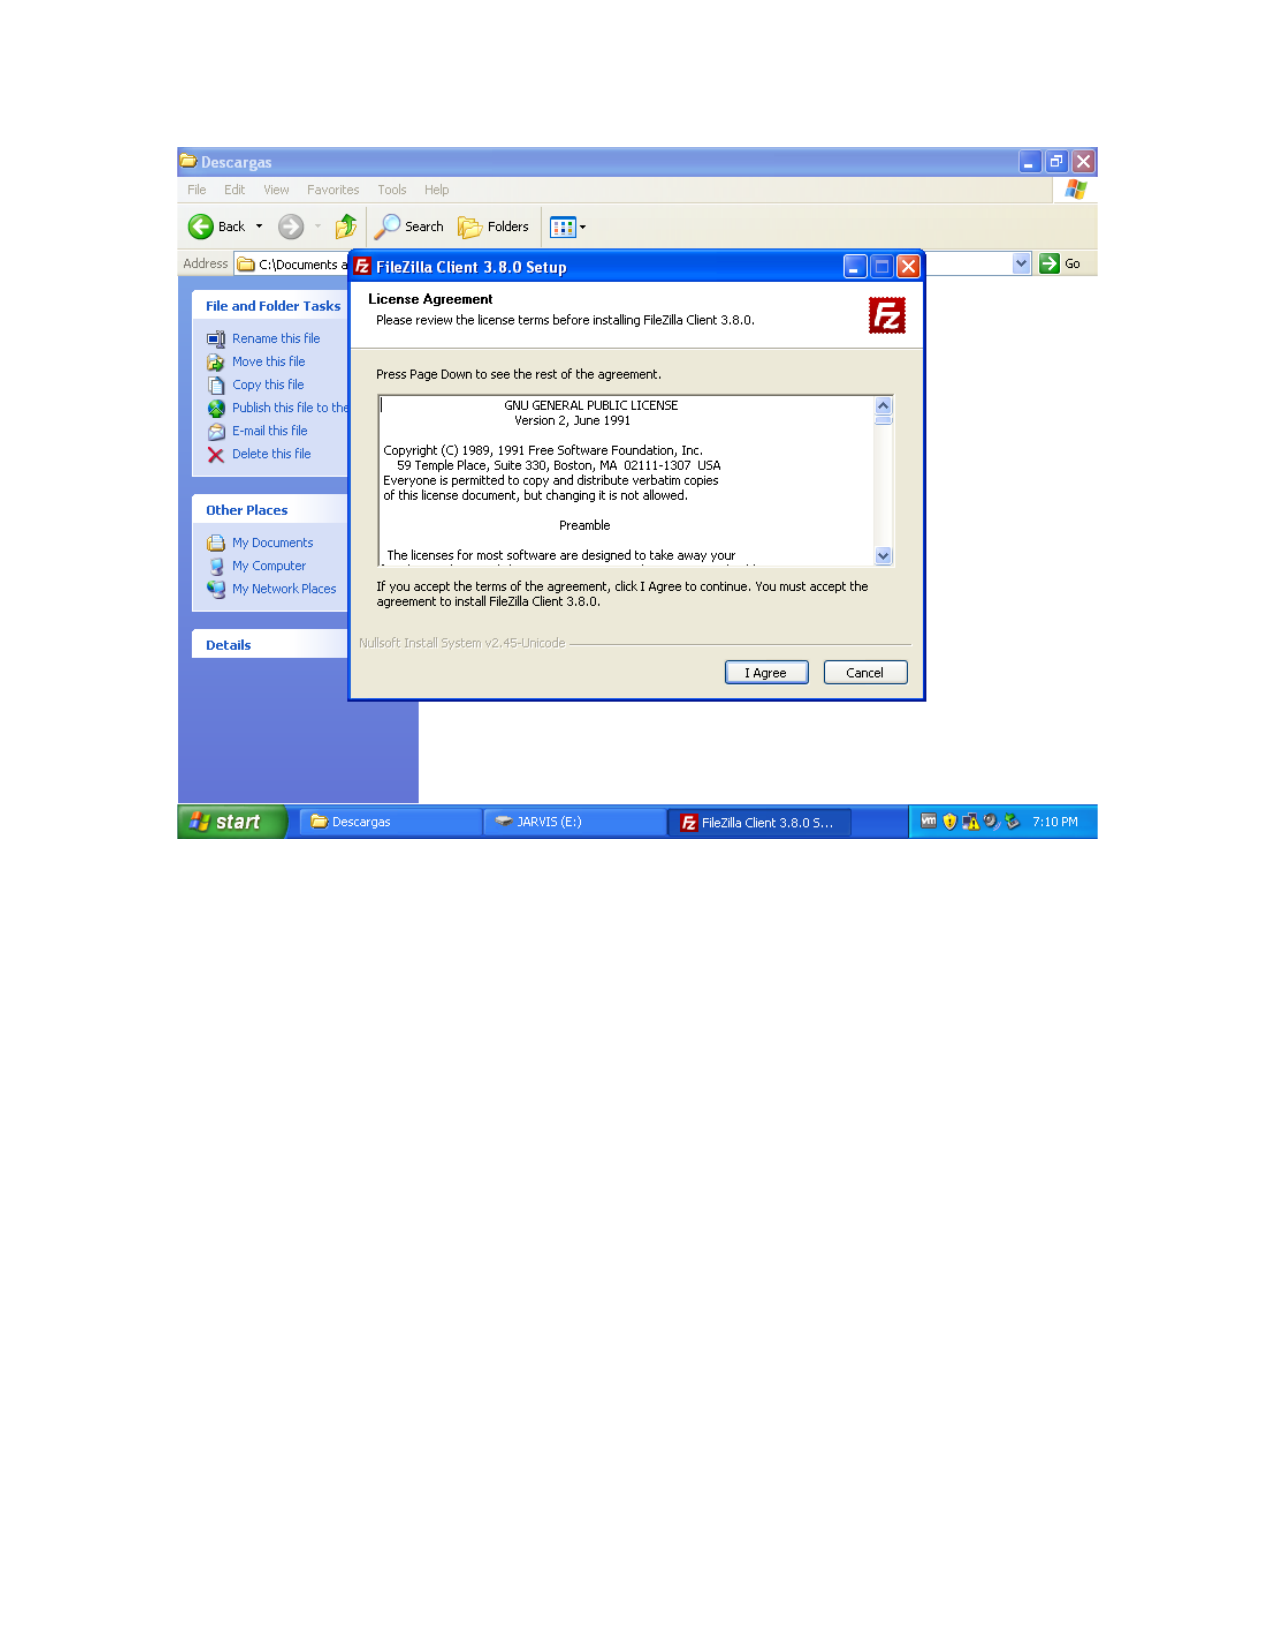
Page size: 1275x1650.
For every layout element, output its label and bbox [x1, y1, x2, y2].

picture [177, 147, 1098, 839]
